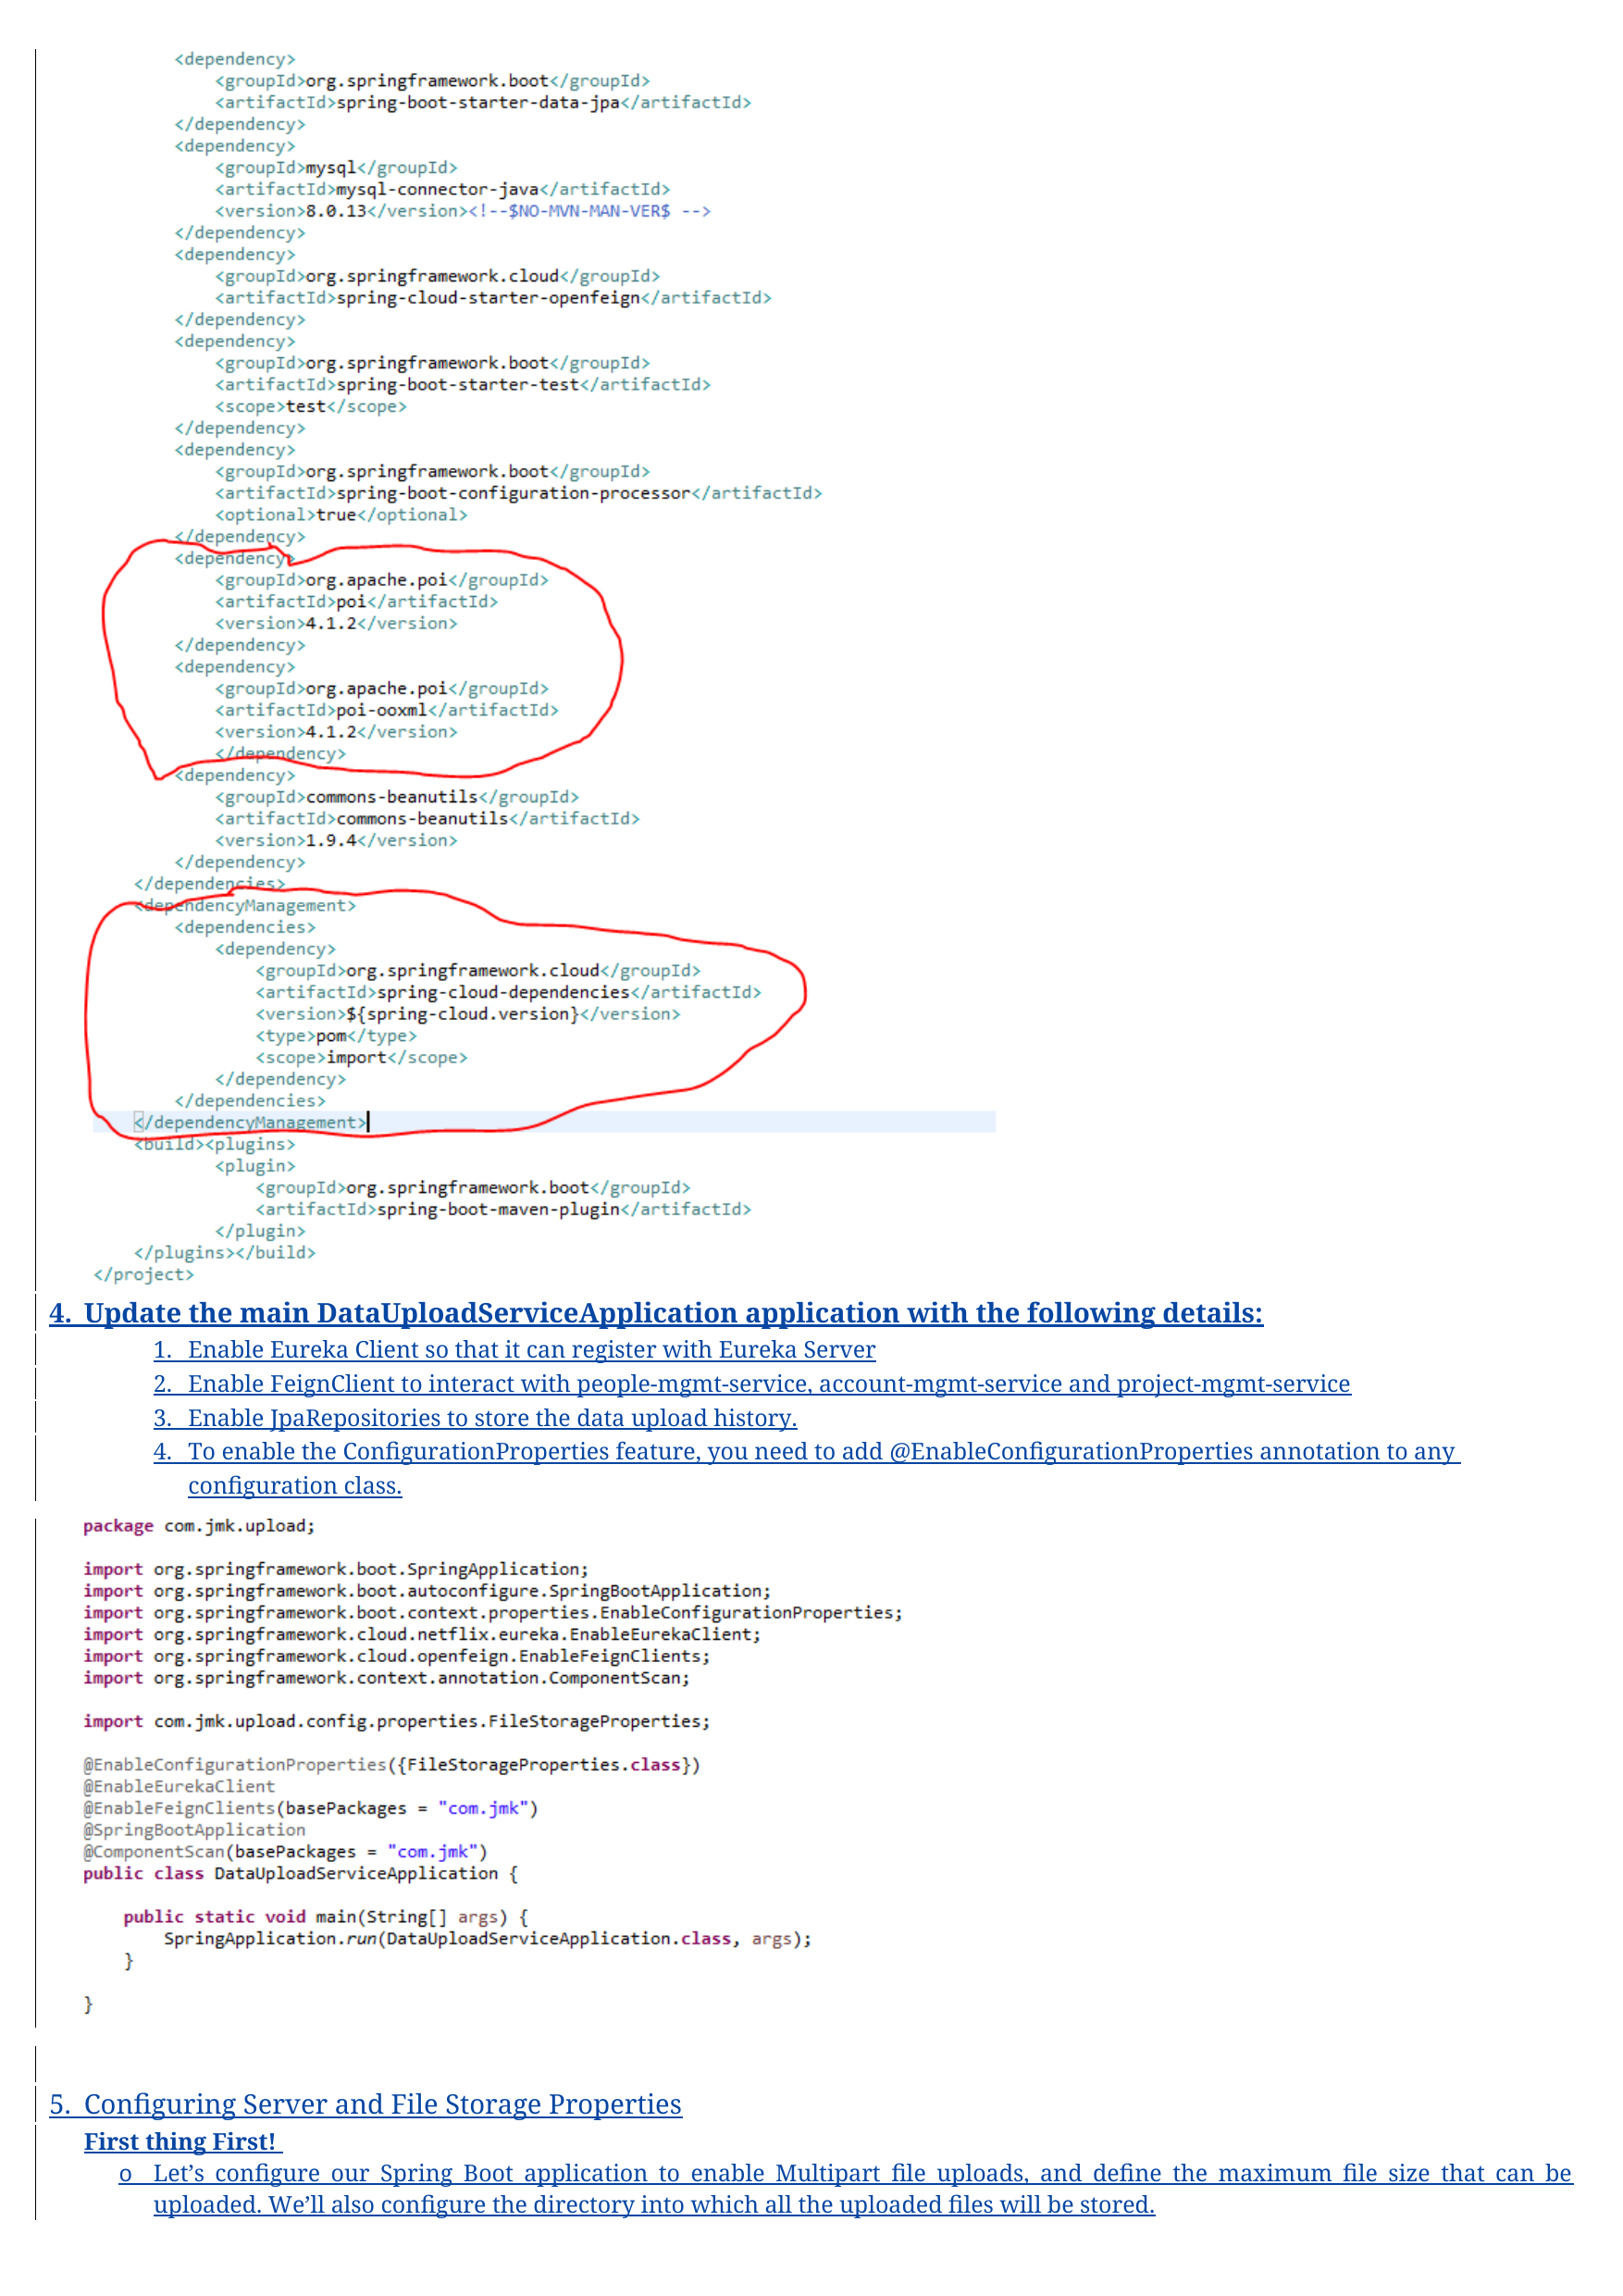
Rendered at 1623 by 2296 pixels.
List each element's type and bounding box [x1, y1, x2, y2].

picture [83, 49, 997, 1292]
picture [83, 1519, 924, 2029]
